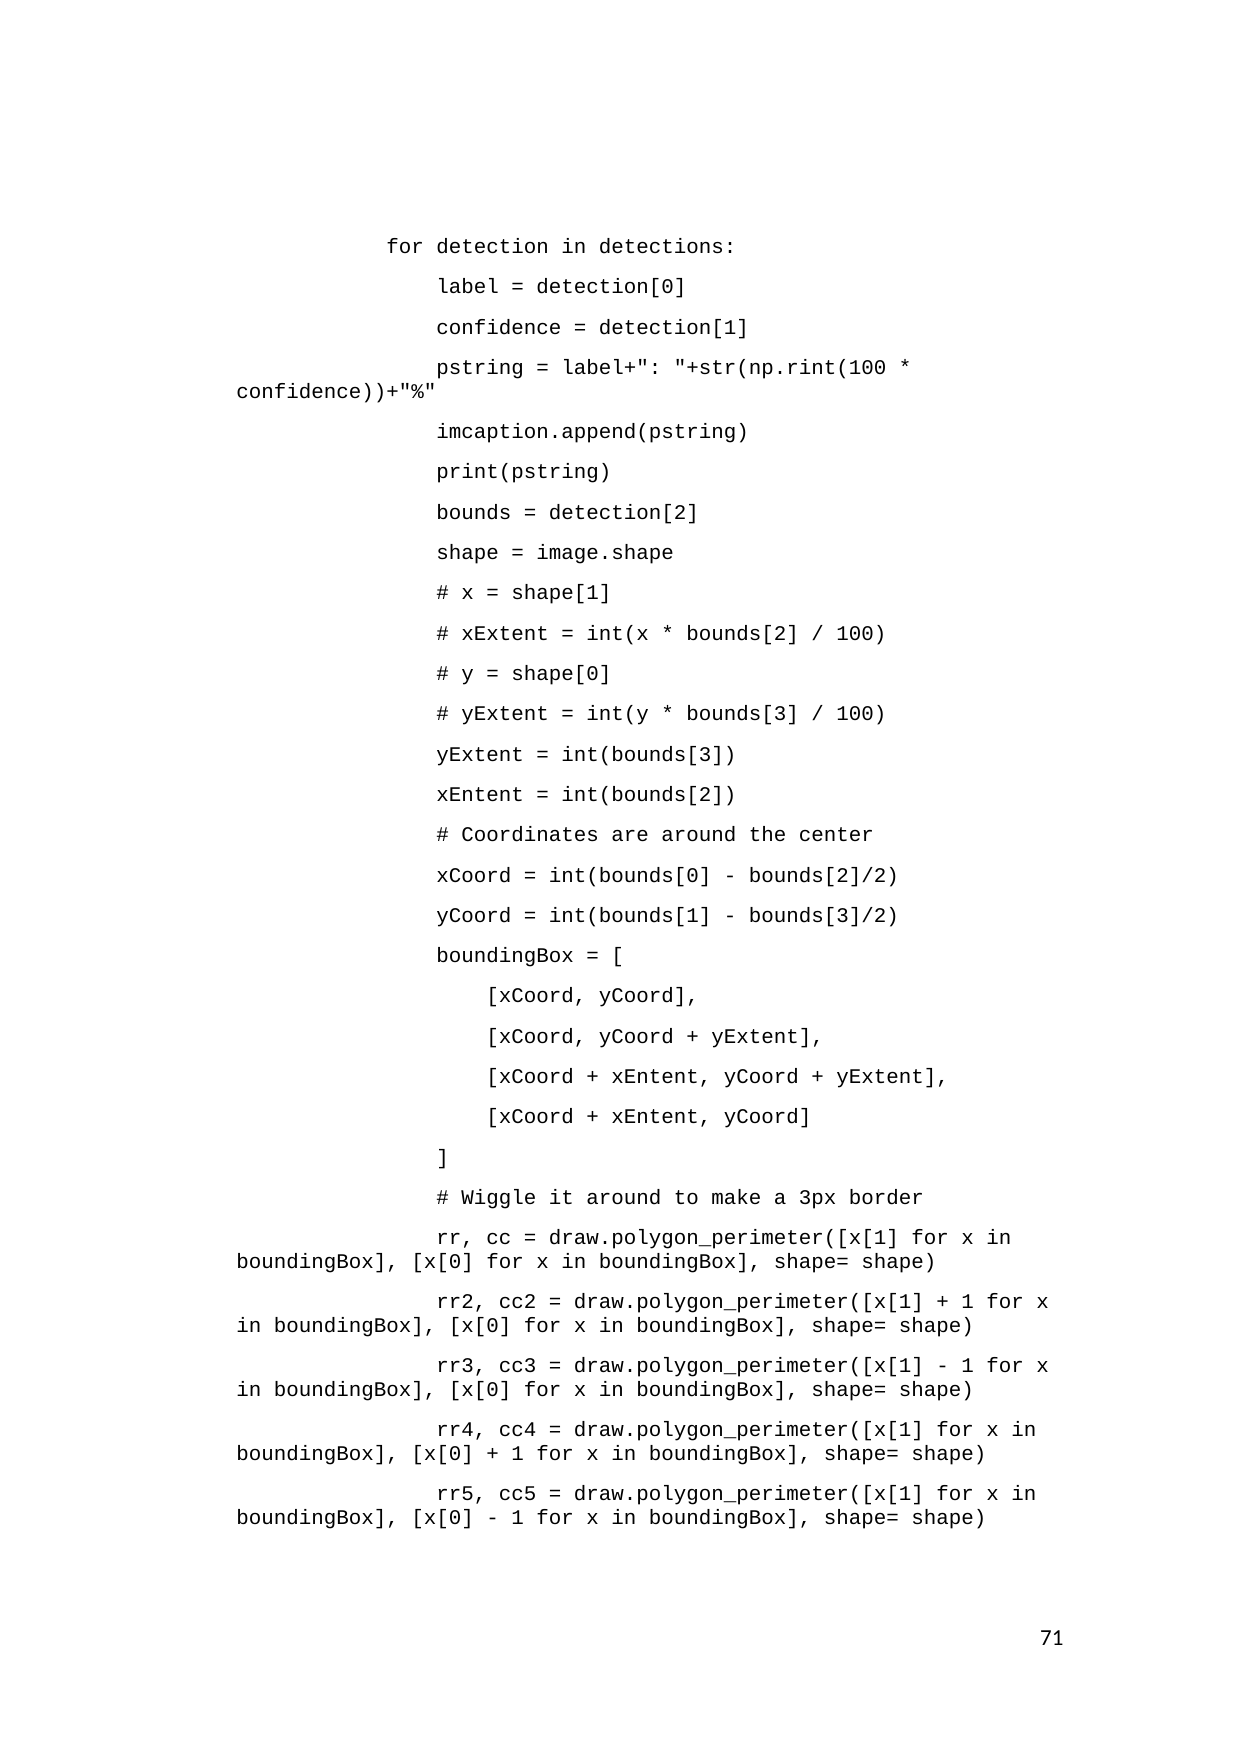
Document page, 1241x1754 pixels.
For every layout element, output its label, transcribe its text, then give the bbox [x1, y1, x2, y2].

text shape = image.shape [236, 542, 1063, 566]
text # xExtent = int(x * bounds[2] / 100) [236, 623, 1063, 646]
text rr2, cc2 = draw.polygon_perimeter([x[1] + 1 for x in boundingBox], [x[0] for x in boundingBox], shape= shape) [236, 1291, 1063, 1339]
text [xCoord, yCoord + yExtent], [236, 1026, 1063, 1049]
text for detection in detections: [236, 236, 1063, 260]
text xEntent = int(bounds[2]) [236, 784, 1063, 808]
text # Coordinates are around the center [236, 824, 1063, 848]
text bounds = detection[2] [236, 502, 1063, 525]
text xCoord = int(bounds[0] - bounds[2]/2) [236, 864, 1063, 888]
text ] [236, 1147, 1063, 1170]
text boundingBox = [ [236, 945, 1063, 969]
text confidence = detection[1] [236, 317, 1063, 341]
text # y = shape[0] [236, 663, 1063, 687]
text # x = shape[1] [236, 582, 1063, 606]
text [xCoord + xEntent, yCoord + yExtent], [236, 1066, 1063, 1090]
text rr5, cc5 = draw.polygon_perimeter([x[1] for x in boundingBox], [x[0] - 1 for x in boundingBox], shape= shape) [236, 1483, 1063, 1531]
text # Wiggle it around to make a 3px border [236, 1187, 1063, 1211]
text rr4, cc4 = draw.polygon_perimeter([x[1] for x in boundingBox], [x[0] + 1 for x in boundingBox], shape= shape) [236, 1419, 1063, 1467]
text yCoord = int(bounds[1] - bounds[3]/2) [236, 905, 1063, 928]
text [xCoord + xEntent, yCoord] [236, 1106, 1063, 1130]
text pstring = label+": "+str(np.rint(100 * confidence))+"%" [236, 357, 1063, 404]
text rr3, cc3 = draw.polygon_perimeter([x[1] - 1 for x in boundingBox], [x[0] for x in boundingBox], shape= shape) [236, 1355, 1063, 1403]
text rr, cc = draw.polygon_perimeter([x[1] for x in boundingBox], [x[0] for x in boundingBox], shape= shape) [236, 1227, 1063, 1275]
text label = detection[0] [236, 277, 1063, 300]
text [xCoord, yCoord], [236, 986, 1063, 1009]
text # yExtent = int(y * bounds[3] / 100) [236, 703, 1063, 727]
text print(pstring) [236, 461, 1063, 485]
text yExtent = int(bounds[3]) [236, 744, 1063, 767]
text imcaption.append(pstring) [236, 421, 1063, 445]
